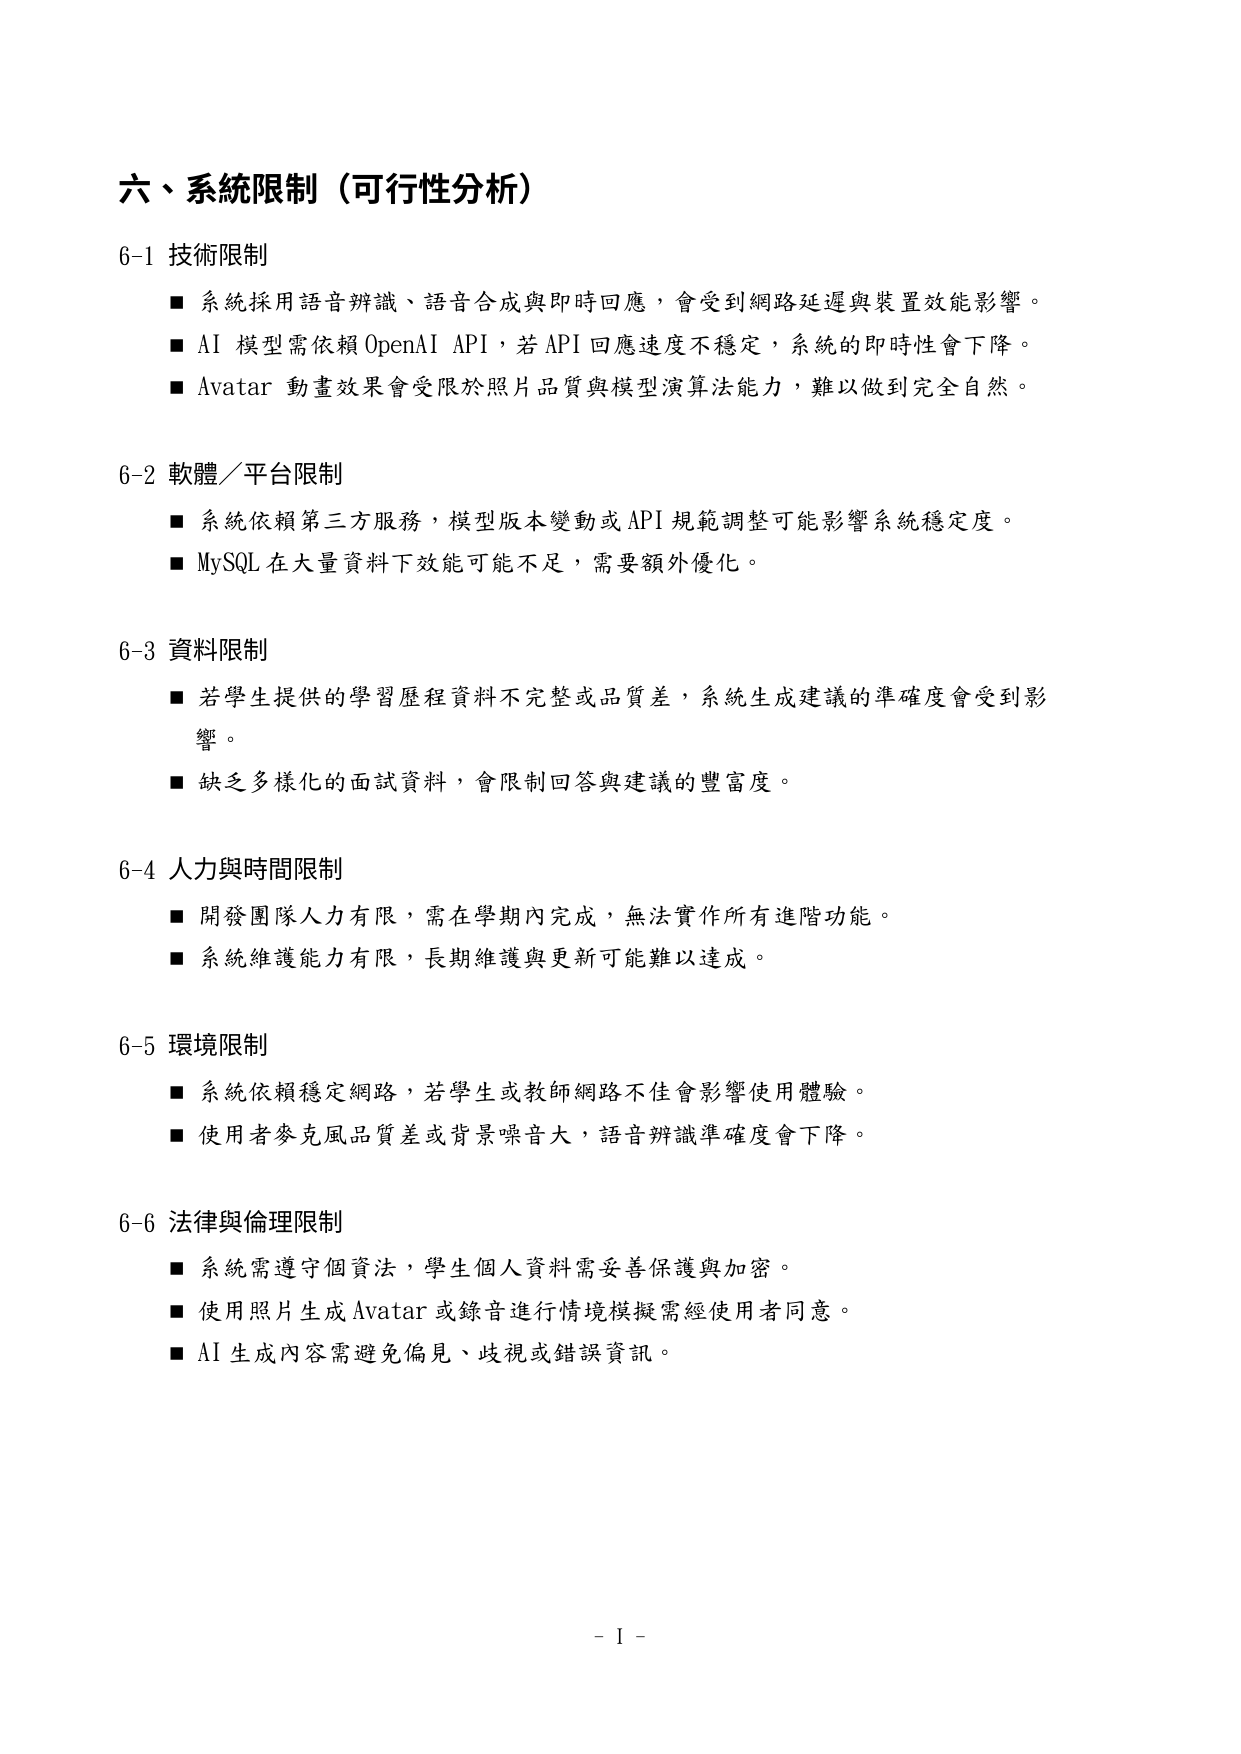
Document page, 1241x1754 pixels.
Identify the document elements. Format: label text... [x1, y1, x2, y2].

subtitle 6-1 技術限制 [118, 236, 1122, 272]
text ▪ 使用者麥克風品質差或背景噪音大，語音辨識準確度會下降。 [118, 1117, 1122, 1147]
text ▪ Avatar 動畫效果會受限於照片品質與模型演算法能力，難以做到完全自然。 [118, 369, 1122, 399]
text ▪ AI生成內容需避免偏見、歧視或錯誤資訊。 [118, 1336, 1122, 1366]
subtitle 6-2 軟體／平台限制 [118, 454, 1122, 491]
text ▪ MySQL在大量資料下效能可能不足，需要額外優化。 [118, 546, 1122, 576]
text 響。 [118, 722, 1122, 752]
text ▪ AI 模型需依賴OpenAI API，若API回應速度不穩定，系統的即時性會下降。 [118, 327, 1122, 357]
text ▪ 系統依賴第三方服務，模型版本變動或API規範調整可能影響系統穩定度。 [118, 503, 1122, 533]
text ▪ 系統依賴穩定網路，若學生或教師網路不佳會影響使用體驗。 [118, 1074, 1122, 1104]
text ▪ 使用照片生成Avatar或錄音進行情境模擬需經使用者同意。 [118, 1293, 1122, 1323]
text ▪ 缺乏多樣化的面試資料，會限制回答與建議的豐富度。 [118, 764, 1122, 794]
text ▪ 系統採用語音辨識、語音合成與即時回應，會受到網路延遲與裝置效能影響。 [118, 284, 1122, 314]
subtitle 6-4 人力與時間限制 [118, 849, 1122, 886]
text ▪ 系統維護能力有限，長期維護與更新可能難以達成。 [118, 941, 1122, 971]
subtitle 6-6 法律與倫理限制 [118, 1202, 1122, 1238]
text ▪ 系統需遵守個資法，學生個人資料需妥善保護與加密。 [118, 1251, 1122, 1281]
text ▪ 若學生提供的學習歷程資料不完整或品質差，系統生成建議的準確度會受到影 [118, 679, 1122, 709]
subtitle 6-3 資料限制 [118, 631, 1122, 667]
subtitle 六、系統限制（可行性分析） [118, 162, 1122, 211]
subtitle 6-5 環境限制 [118, 1026, 1122, 1062]
text ▪ 開發團隊人力有限，需在學期內完成，無法實作所有進階功能。 [118, 898, 1122, 928]
